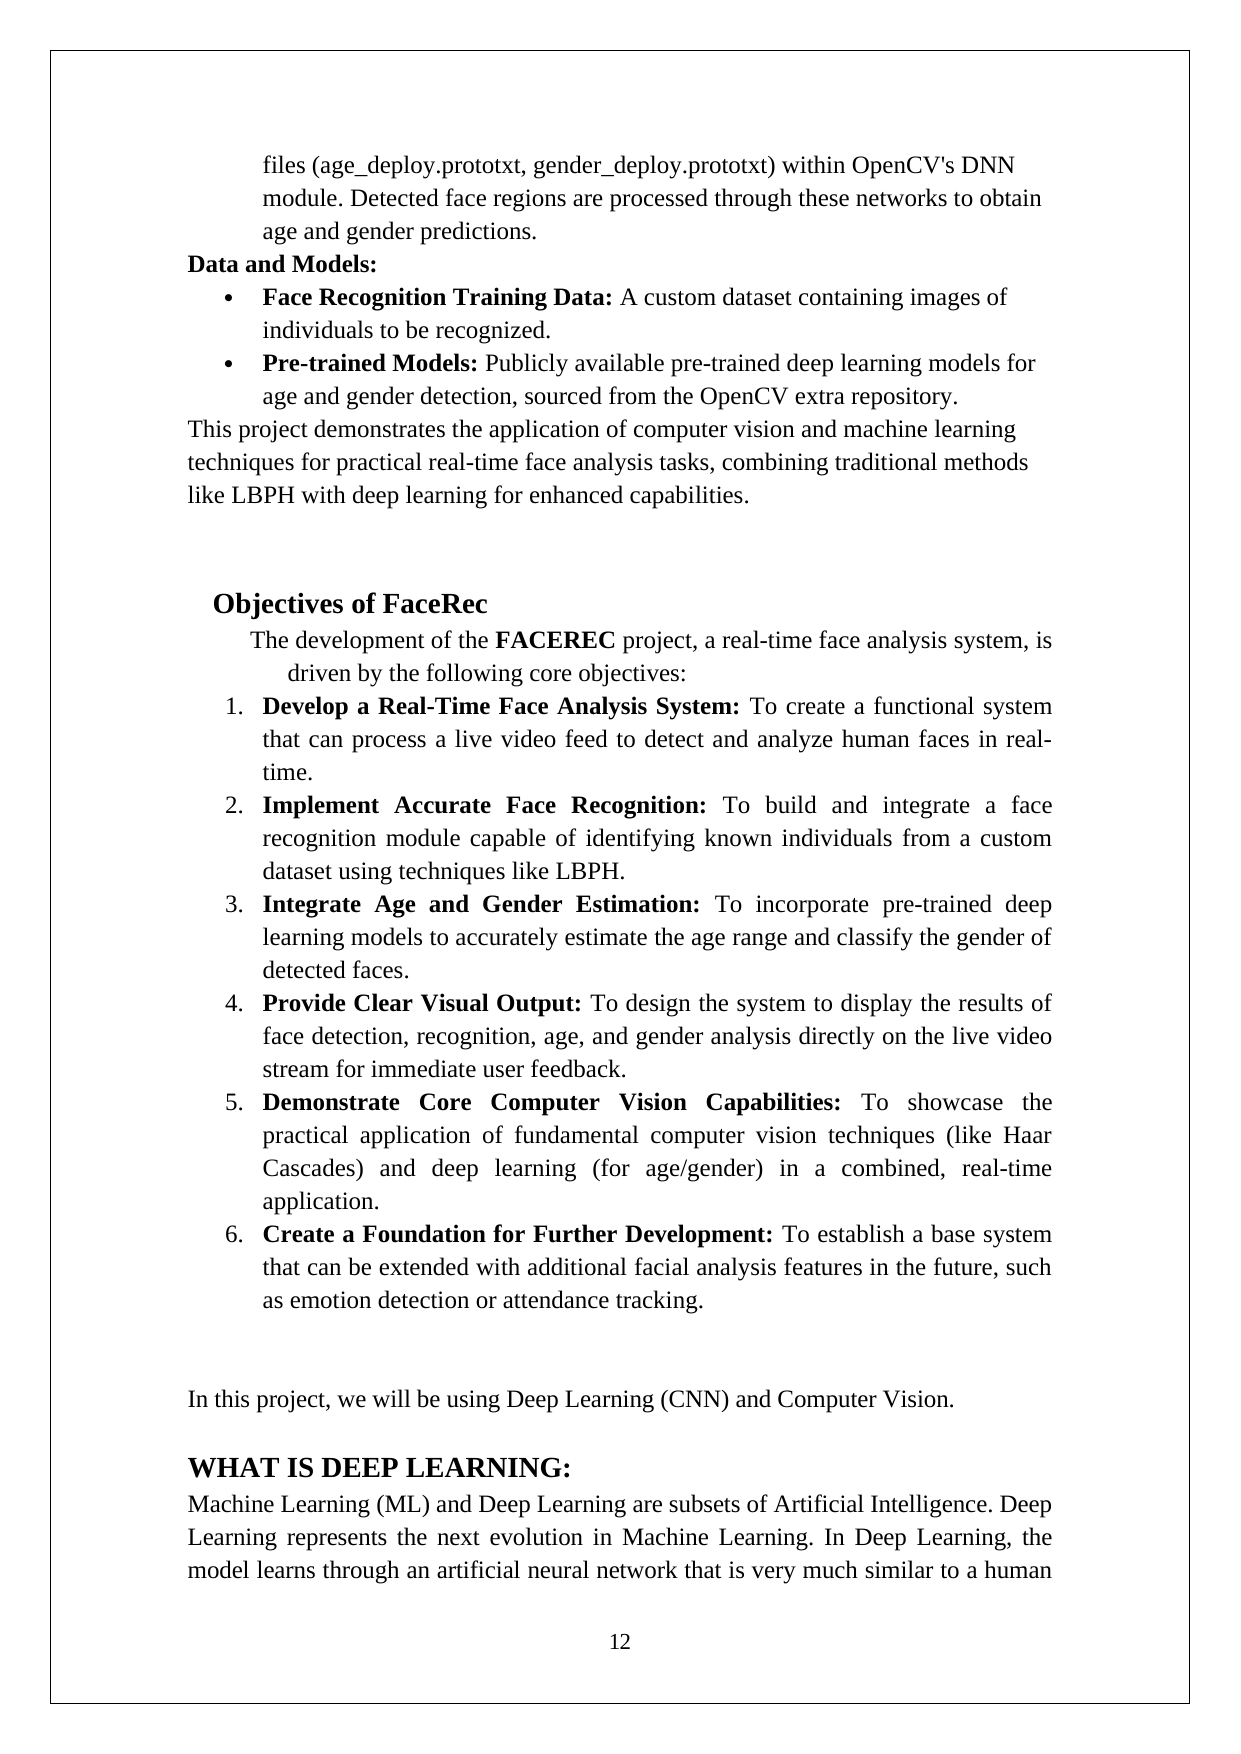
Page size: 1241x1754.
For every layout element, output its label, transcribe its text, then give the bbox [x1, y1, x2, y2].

list Implement Accurate Face Recognition: To build and integrate a face recognition module capable of identifying known individuals from a custom dataset using techniques like LBPH. [225, 790, 1053, 884]
text In this project, we will be using Deep Learning (CNN) and Computer Vision. [187, 1384, 1053, 1413]
list The development of the FACEREC project, a real-time face analysis system, is driven by the following core objectives: [250, 625, 1053, 686]
text This project demonstrates the application of computer vision and machine learning techniques for practical real-time face analysis tasks, combining traditional methods like LBPH with deep learning for enhanced capabilities. [187, 414, 1053, 509]
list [225, 150, 1053, 245]
list Integrate Age and Gender Estimation: To incorporate pre-trained deep learning models to accurately estimate the age range and classify the gender of detected faces. [225, 889, 1053, 984]
list Pre-trained Models: Publicly available pre-trained deep learning models for age and gender detection, sourced from the OpenCV extra repository. [225, 348, 1053, 410]
list Develop a Real-Time Face Analysis System: To create a functional system that can process a live video feed to detect and analyze human faces in real-time. [225, 691, 1053, 786]
list Face Recognition Training Data: A custom dataset containing images of individuals to be recognized. [225, 282, 1053, 344]
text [187, 1489, 1053, 1583]
text Data and Models: [187, 249, 1053, 278]
list Demonstrate Core Computer Vision Capabilities: To showcase the practical application of fundamental computer vision techniques (like Haar Cascades) and deep learning (for age/gender) in a combined, real-time application. [225, 1087, 1053, 1215]
list Provide Clear Visual Output: To design the system to display the results of face detection, recognition, age, and gender analysis directly on the live video stream for immediate user feedback. [225, 988, 1053, 1083]
list Create a Foundation for Further Development: To establish a base system that can be extended with additional facial analysis features in the future, such as emotion detection or attendance tracking. [225, 1219, 1053, 1314]
subtitle Objectives of FaceRec [212, 586, 1053, 620]
text WHAT IS DEEP LEARNING: [187, 1450, 1053, 1484]
